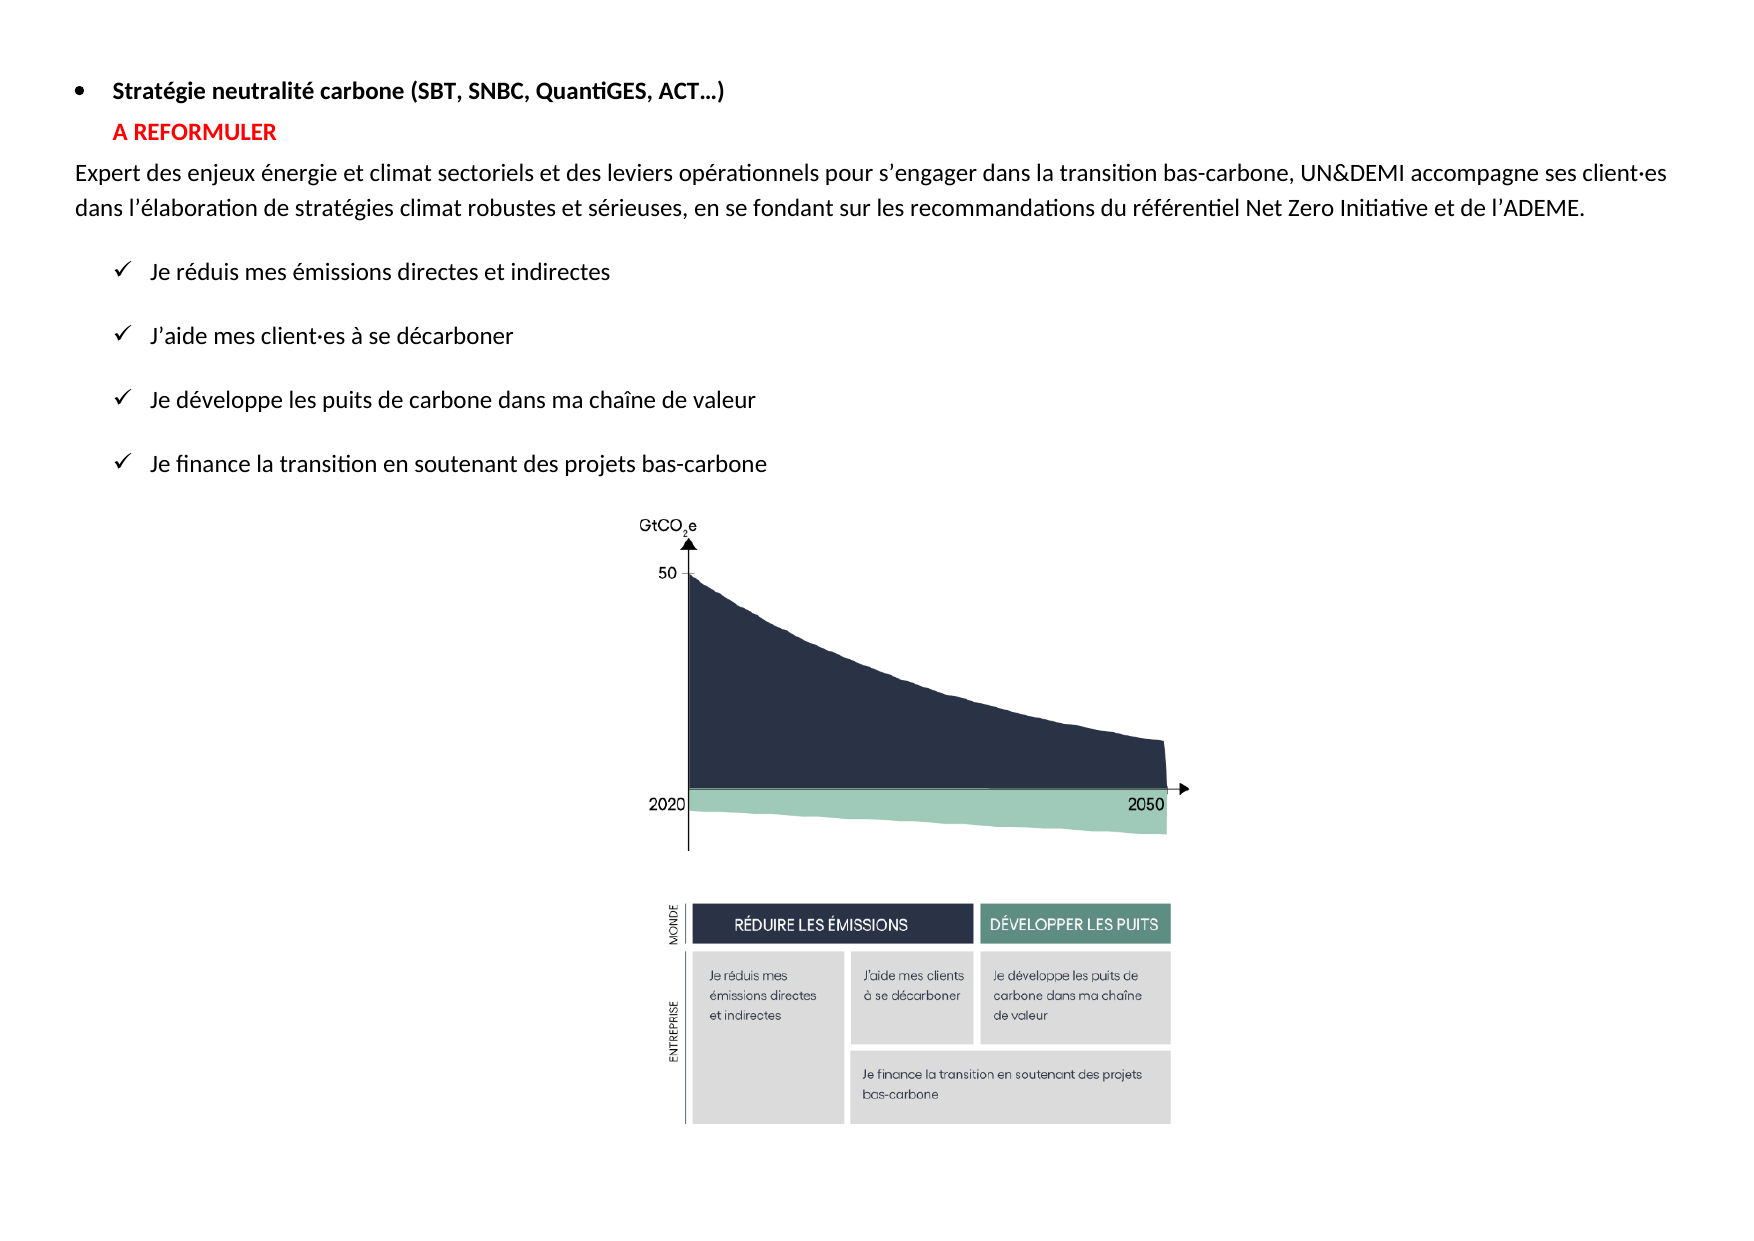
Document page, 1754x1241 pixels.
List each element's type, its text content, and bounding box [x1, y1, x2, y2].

list Je finance la transition en soutenant des projets bas-carbone [112, 448, 1679, 479]
list Je développe les puits de carbone dans ma chaîne de valeur [112, 384, 1679, 415]
text A REFORMULER [112, 116, 1679, 146]
list Stratégie neutralité carbone (SBT, SNBC, QuantiGES, ACT…) [75, 75, 1679, 106]
list J’aide mes client·es à se décarboner [112, 320, 1679, 351]
text Expert des enjeux énergie et climat sectoriels et des leviers opérationnels pour s’engager dans la transition bas-carbone, UN&DEMI accompagne ses client·es dans l’élaboration de stratégies climat robustes et sérieuses, en se fondant sur les recommandations du référentiel Net Zero Initiative et de l’ADEME. [75, 157, 1679, 222]
picture [633, 512, 1196, 1135]
list Je réduis mes émissions directes et indirectes [112, 256, 1679, 287]
